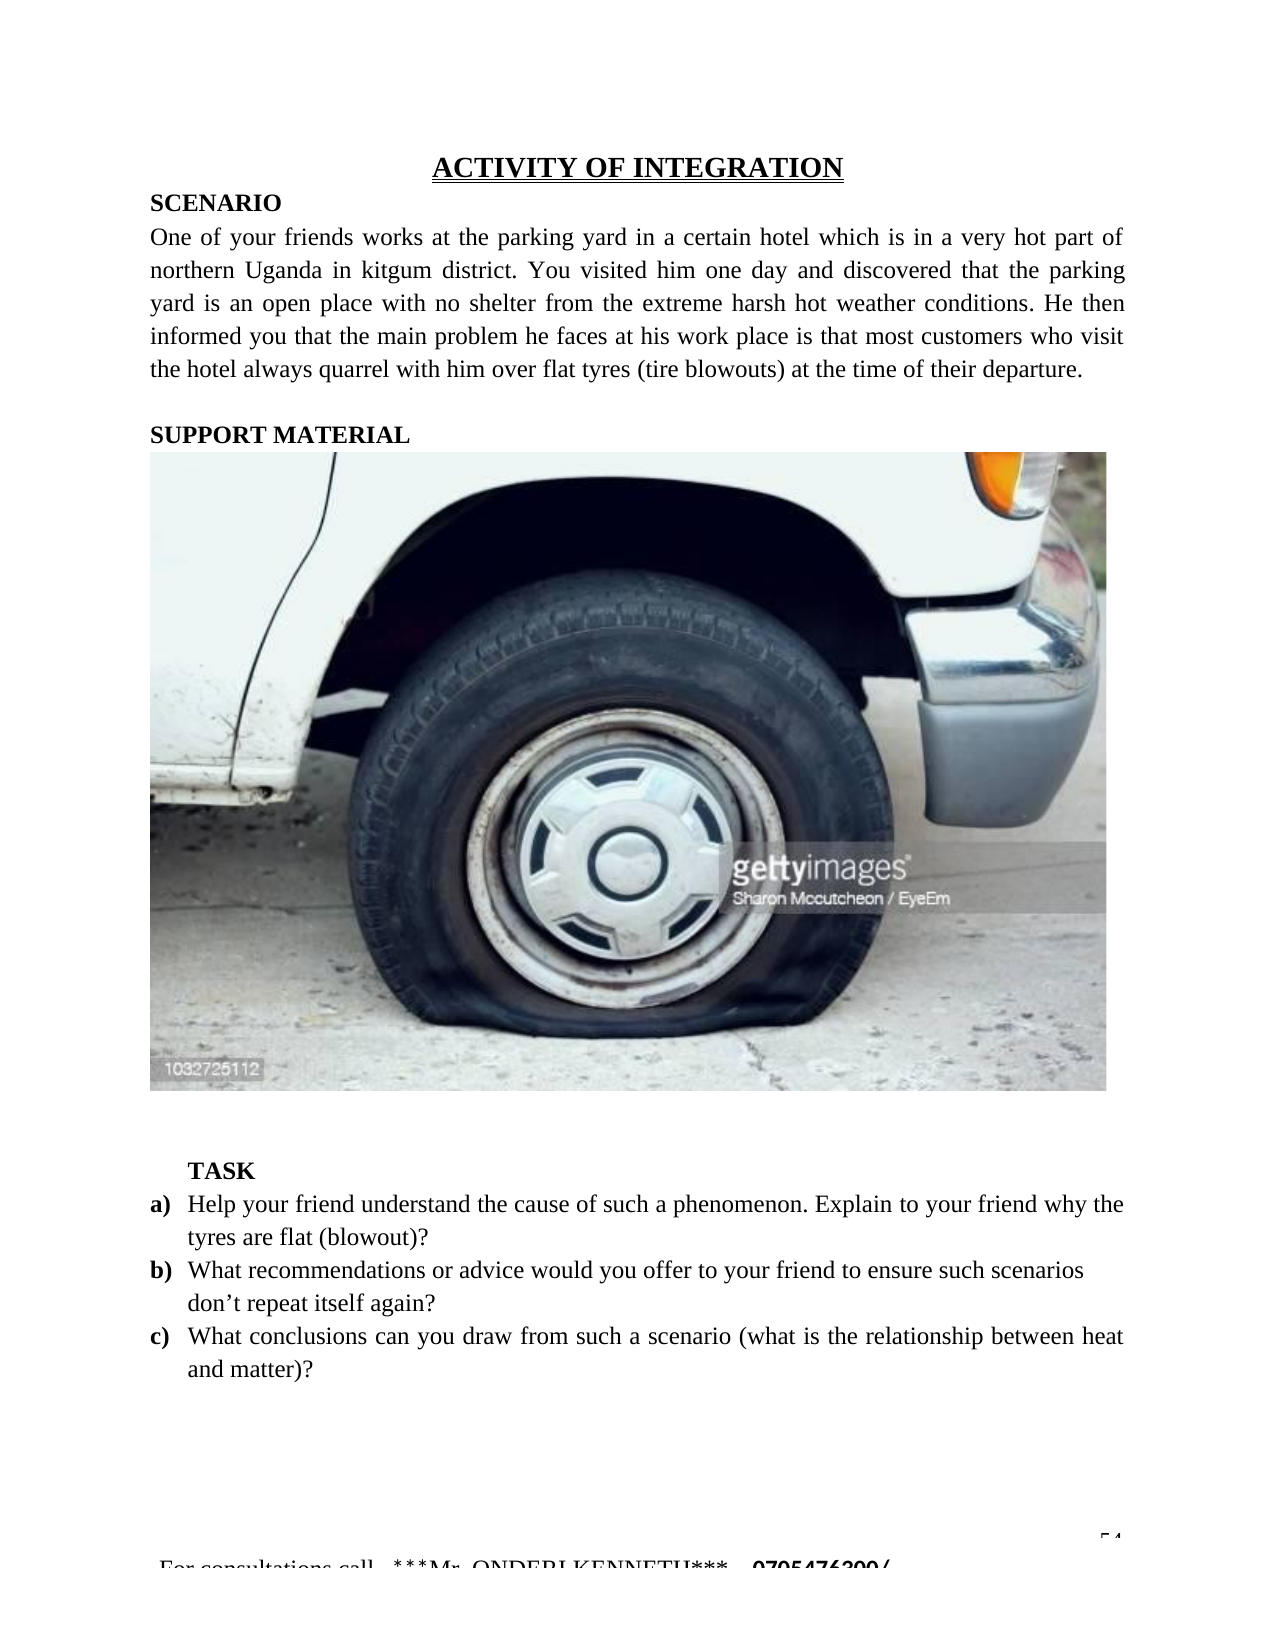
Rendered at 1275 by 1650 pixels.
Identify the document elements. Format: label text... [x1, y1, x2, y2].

text SCENARIO [150, 188, 286, 217]
picture [150, 452, 1107, 1091]
text TASK [187, 1156, 1219, 1185]
text SUPPORT MATERIAL [150, 420, 1219, 448]
list What recommendations or advice would you offer to your friend to ensure such scenarios don’t repeat itself again? [150, 1255, 1125, 1317]
list What conclusions can you draw from such a scenario (what is the relationship between heat and matter)? [150, 1321, 1125, 1383]
text One of your friends works at the parking yard in a certain hotel which is in a very hot part of northern Uganda in kitgum district. You visited him one day and discovered that the parking yard is an open place with no shelter from the extreme harsh hot weather conditions. He then informed you that the main problem he faces at his work place is that most customers who visit the hotel always quarrel with him over flat tyres (tire blowouts) at the time of their departure. [150, 222, 1126, 383]
list Help your friend understand the cause of such a phenomenon. Explain to your friend why the tyres are flat (blowout)? [150, 1189, 1125, 1251]
subtitle ACTIVITY OF INTEGRATION [432, 150, 1219, 184]
